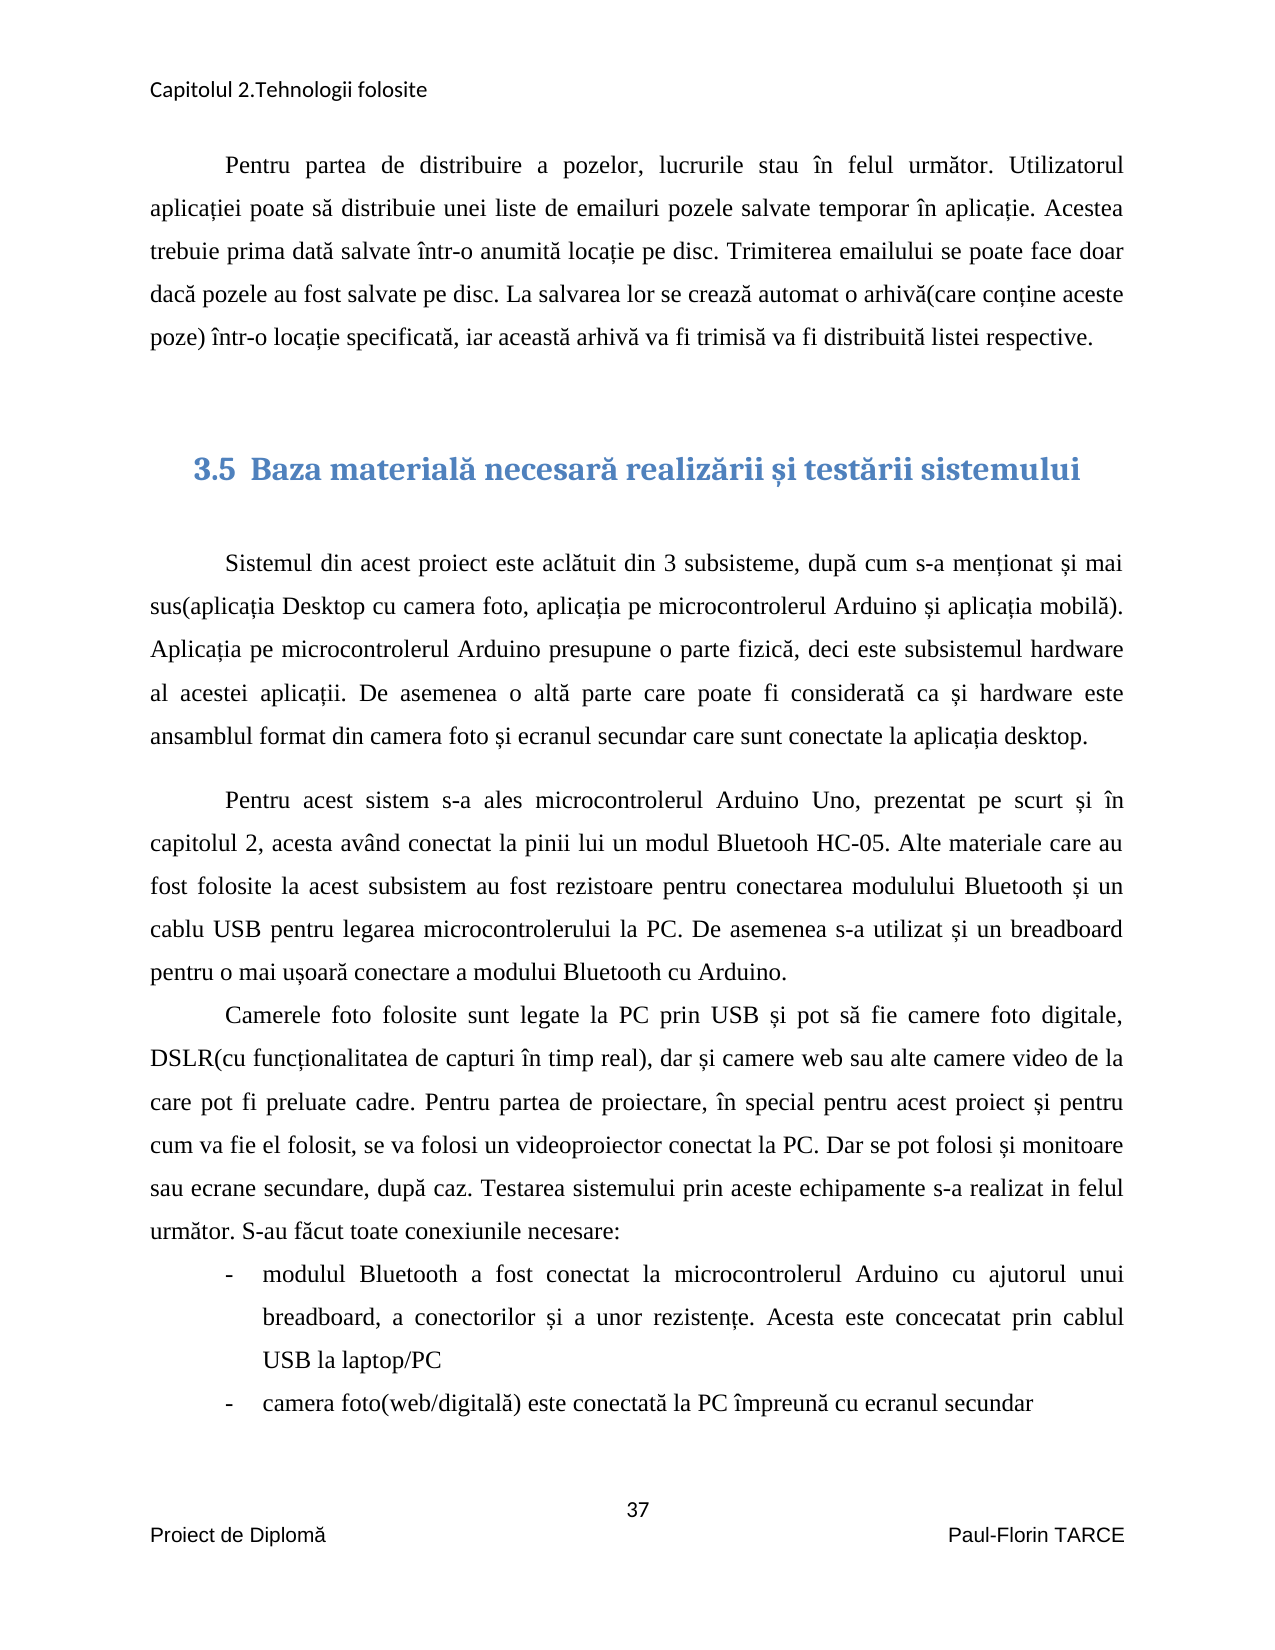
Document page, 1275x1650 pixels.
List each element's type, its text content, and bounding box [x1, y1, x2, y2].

text Pentru partea de distribuire a pozelor, lucrurile stau în felul următor. Utilizatorul aplicației poate să distribuie unei liste de emailuri pozele salvate temporar în aplicație. Acestea trebuie prima dată salvate într-o anumită locație pe disc. Trimiterea emailului se poate face doar dacă pozele au fost salvate pe disc. La salvarea lor se crează automat o arhivă(care conține aceste poze) într-o locație specificată, iar această arhivă va fi trimisă va fi distribuită listei respective. [150, 150, 1125, 351]
subtitle 3.5 Baza materială necesară realizării și testării sistemului [150, 450, 1125, 489]
text Camerele foto folosite sunt legate la PC prin USB și pot să fie camere foto digitale, DSLR(cu funcționalitatea de capturi în timp real), dar și camere web sau alte camere video de la care pot fi preluate cadre. Pentru partea de proiectare, în special pentru acest proiect și pentru cum va fie el folosit, se va folosi un videoproiector conectat la PC. Dar se pot folosi și monitoare sau ecrane secundare, după caz. Testarea sistemului prin aceste echipamente s-a realizat in felul următor. S-au făcut toate conexiunile necesare: [150, 1000, 1125, 1245]
text Pentru acest sistem s-a ales microcontrolerul Arduino Uno, prezentat pe scurt și în capitolul 2, acesta având conectat la pinii lui un modul Bluetooh HC-05. Alte materiale care au fost folosite la acest subsistem au fost rezistoare pentru conectarea modulului Bluetooth și un cablu USB pentru legarea microcontrolerului la PC. De asemenea s-a utilizat și un breadboard pentru o mai ușoară conectare a modului Bluetooth cu Arduino. [150, 785, 1125, 986]
list modulul Bluetooth a fost conectat la microcontrolerul Arduino cu ajutorul unui breadboard, a conectorilor și a unor rezistențe. Acesta este concecatat prin cablul USB la laptop/PC [225, 1259, 1125, 1374]
list camera foto(web/digitală) este conectată la PC împreună cu ecranul secundar [225, 1388, 1125, 1417]
text Sistemul din acest proiect este aclătuit din 3 subsisteme, după cum s-a menționat și mai sus(aplicația Desktop cu camera foto, aplicația pe microcontrolerul Arduino și aplicația mobilă). Aplicația pe microcontrolerul Arduino presupune o parte fizică, deci este subsistemul hardware al acestei aplicații. De asemenea o altă parte care poate fi considerată ca și hardware este ansamblul format din camera foto și ecranul secundar care sunt conectate la aplicația desktop. [150, 548, 1125, 749]
